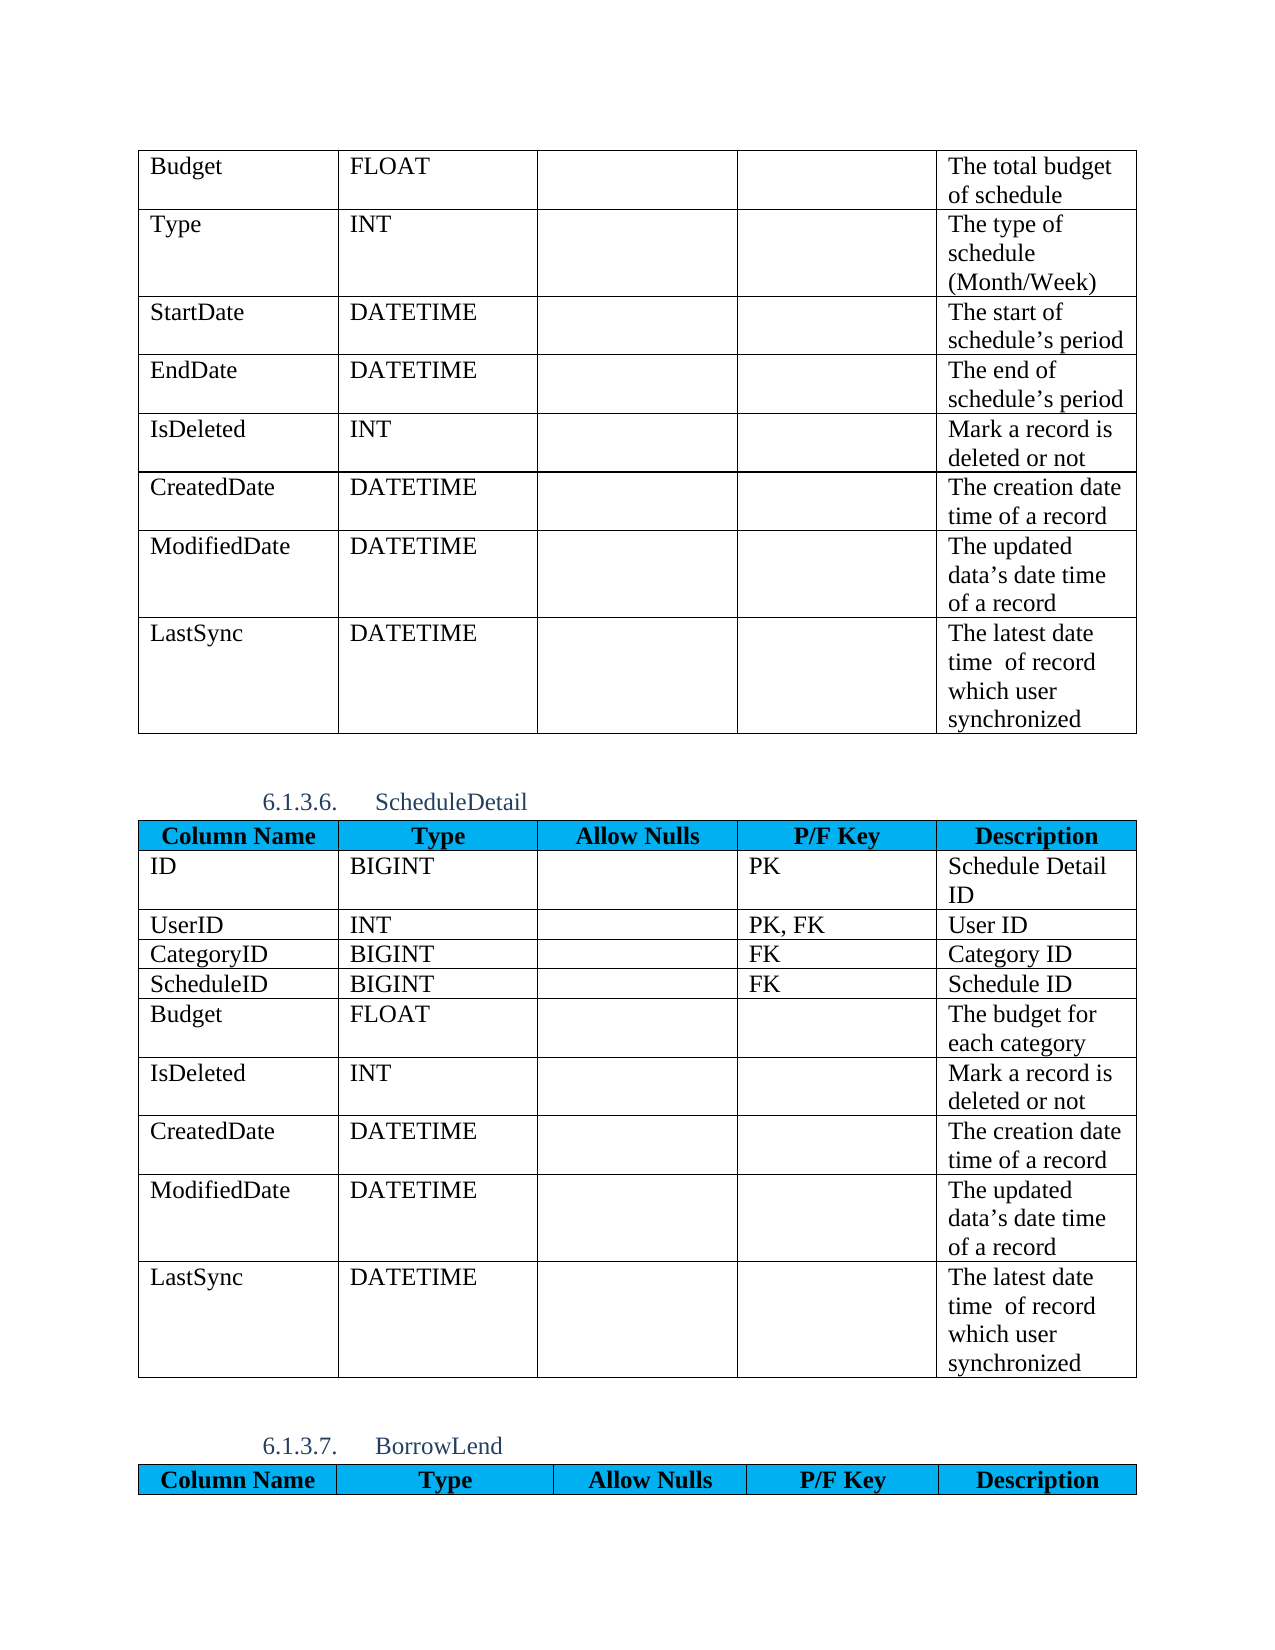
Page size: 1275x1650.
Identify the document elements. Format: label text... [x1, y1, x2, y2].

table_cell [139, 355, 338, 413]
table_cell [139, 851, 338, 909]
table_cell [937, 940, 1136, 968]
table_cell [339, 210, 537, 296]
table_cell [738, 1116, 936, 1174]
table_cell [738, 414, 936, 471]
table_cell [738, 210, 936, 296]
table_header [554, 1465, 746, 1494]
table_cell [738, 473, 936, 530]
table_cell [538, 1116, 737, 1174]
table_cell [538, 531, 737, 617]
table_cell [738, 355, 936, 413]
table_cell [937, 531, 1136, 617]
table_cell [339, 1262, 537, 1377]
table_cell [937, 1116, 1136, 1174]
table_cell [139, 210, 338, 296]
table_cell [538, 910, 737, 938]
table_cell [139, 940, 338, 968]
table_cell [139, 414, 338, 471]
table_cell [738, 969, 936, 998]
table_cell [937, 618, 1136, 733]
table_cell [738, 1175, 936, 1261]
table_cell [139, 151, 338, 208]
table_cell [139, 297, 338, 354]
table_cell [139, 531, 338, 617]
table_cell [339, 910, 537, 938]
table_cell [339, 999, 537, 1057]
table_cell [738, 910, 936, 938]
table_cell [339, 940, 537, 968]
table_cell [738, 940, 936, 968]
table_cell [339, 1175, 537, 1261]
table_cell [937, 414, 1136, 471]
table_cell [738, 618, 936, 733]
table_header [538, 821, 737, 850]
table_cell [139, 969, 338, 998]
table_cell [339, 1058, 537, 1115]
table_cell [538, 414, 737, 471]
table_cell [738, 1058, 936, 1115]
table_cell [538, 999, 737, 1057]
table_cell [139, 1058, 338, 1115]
subtitle BorrowLend [262, 1431, 1125, 1460]
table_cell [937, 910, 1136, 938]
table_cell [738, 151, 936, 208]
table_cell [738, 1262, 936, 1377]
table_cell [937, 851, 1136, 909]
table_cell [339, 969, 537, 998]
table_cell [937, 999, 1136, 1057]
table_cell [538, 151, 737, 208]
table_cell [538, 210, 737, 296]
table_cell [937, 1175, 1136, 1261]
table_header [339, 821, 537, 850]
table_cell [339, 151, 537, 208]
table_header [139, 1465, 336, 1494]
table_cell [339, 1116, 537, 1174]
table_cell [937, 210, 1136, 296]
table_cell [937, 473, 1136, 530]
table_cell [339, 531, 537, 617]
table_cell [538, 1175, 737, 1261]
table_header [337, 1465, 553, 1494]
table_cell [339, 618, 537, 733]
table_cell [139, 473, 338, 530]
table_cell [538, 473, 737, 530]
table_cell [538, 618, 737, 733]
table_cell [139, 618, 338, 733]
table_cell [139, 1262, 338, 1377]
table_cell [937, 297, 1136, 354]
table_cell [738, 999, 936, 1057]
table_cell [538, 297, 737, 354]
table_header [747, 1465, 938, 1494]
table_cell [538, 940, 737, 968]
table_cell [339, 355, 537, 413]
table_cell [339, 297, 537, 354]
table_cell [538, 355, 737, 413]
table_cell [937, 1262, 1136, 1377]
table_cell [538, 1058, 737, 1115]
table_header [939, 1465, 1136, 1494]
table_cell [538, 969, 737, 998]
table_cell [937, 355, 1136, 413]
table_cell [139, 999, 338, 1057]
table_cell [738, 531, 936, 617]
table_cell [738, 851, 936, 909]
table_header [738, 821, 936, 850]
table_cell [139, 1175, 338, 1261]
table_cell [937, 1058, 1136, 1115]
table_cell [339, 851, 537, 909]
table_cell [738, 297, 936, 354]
subtitle ScheduleDetail [262, 787, 1125, 816]
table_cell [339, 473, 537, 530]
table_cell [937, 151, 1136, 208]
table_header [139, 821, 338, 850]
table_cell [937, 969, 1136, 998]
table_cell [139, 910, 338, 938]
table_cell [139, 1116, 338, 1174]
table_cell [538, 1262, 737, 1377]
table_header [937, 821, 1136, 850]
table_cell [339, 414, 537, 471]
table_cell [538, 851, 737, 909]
